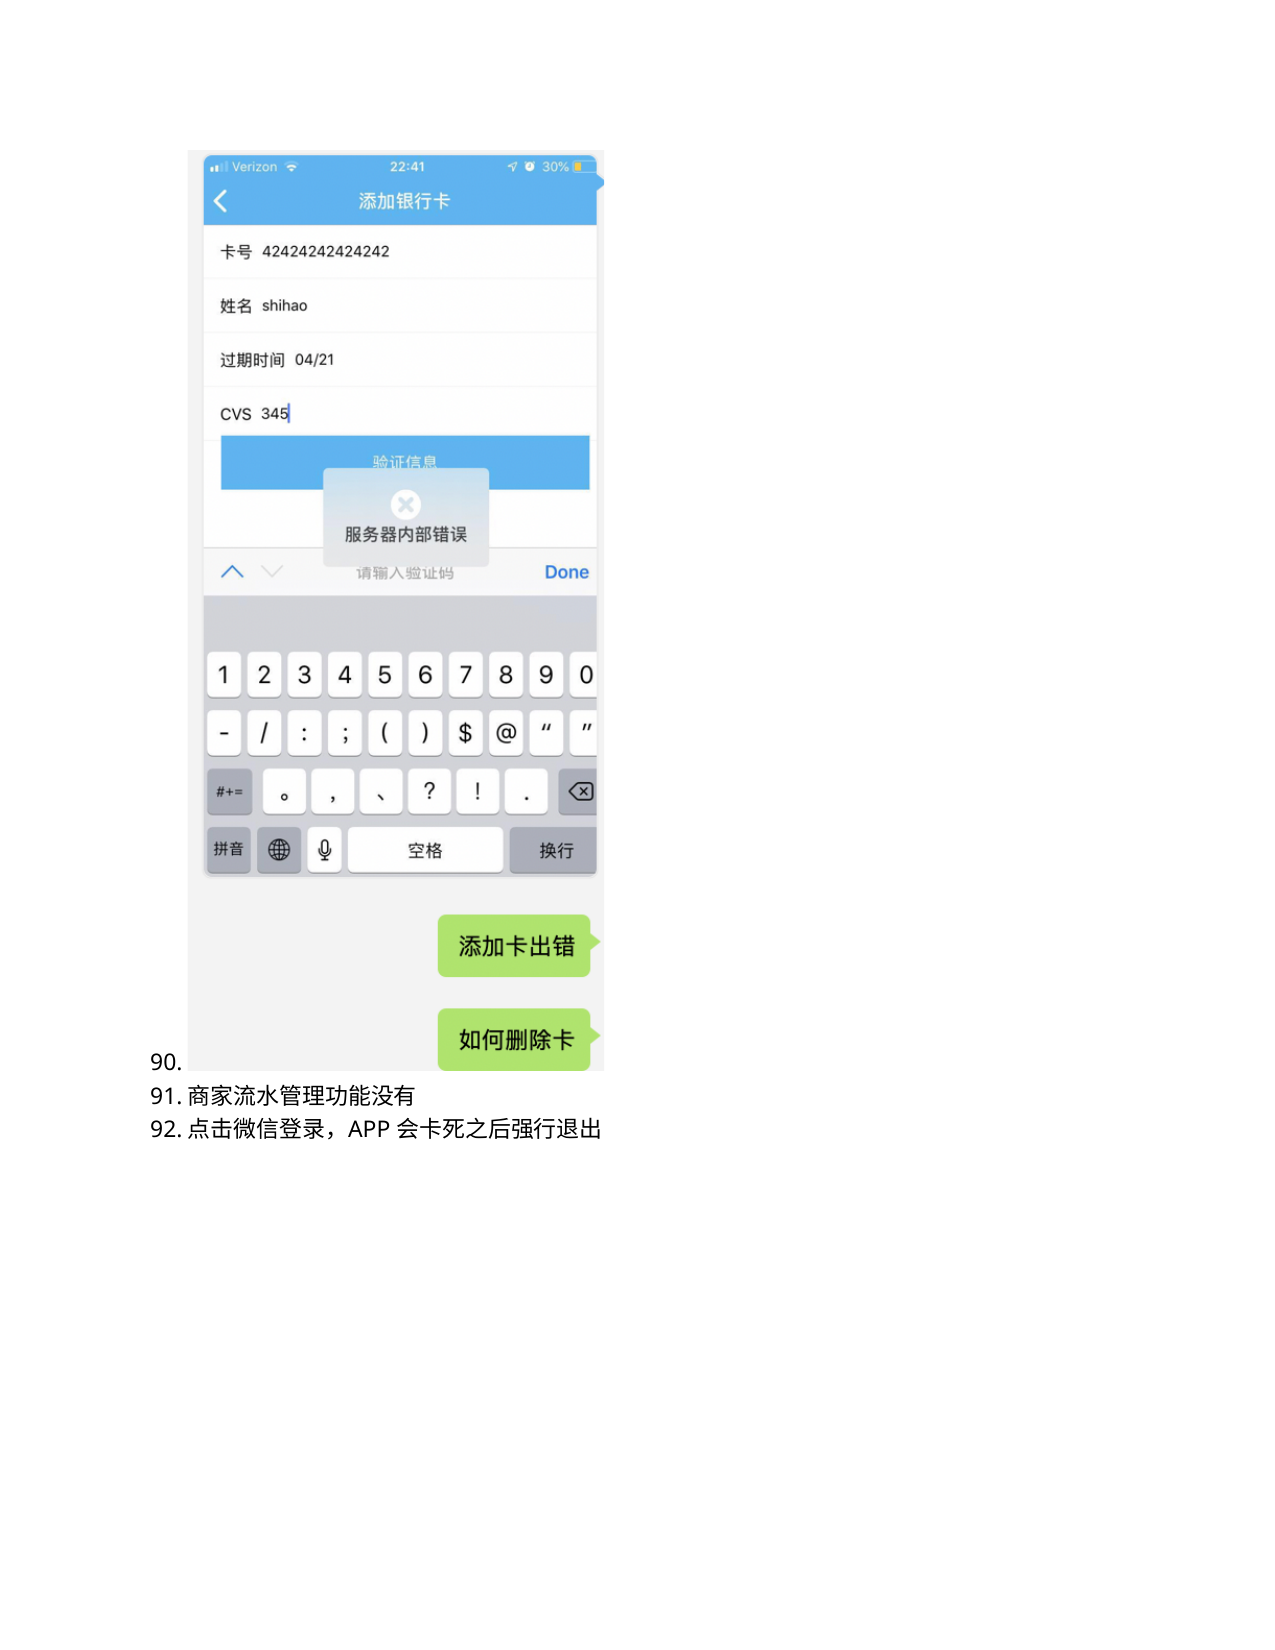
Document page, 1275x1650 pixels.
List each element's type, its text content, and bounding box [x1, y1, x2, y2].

list 商家流水管理功能没有 [150, 1078, 1125, 1111]
picture [187, 150, 605, 1071]
list 点击微信登录，APP 会卡死之后强行退出 [150, 1111, 1125, 1144]
